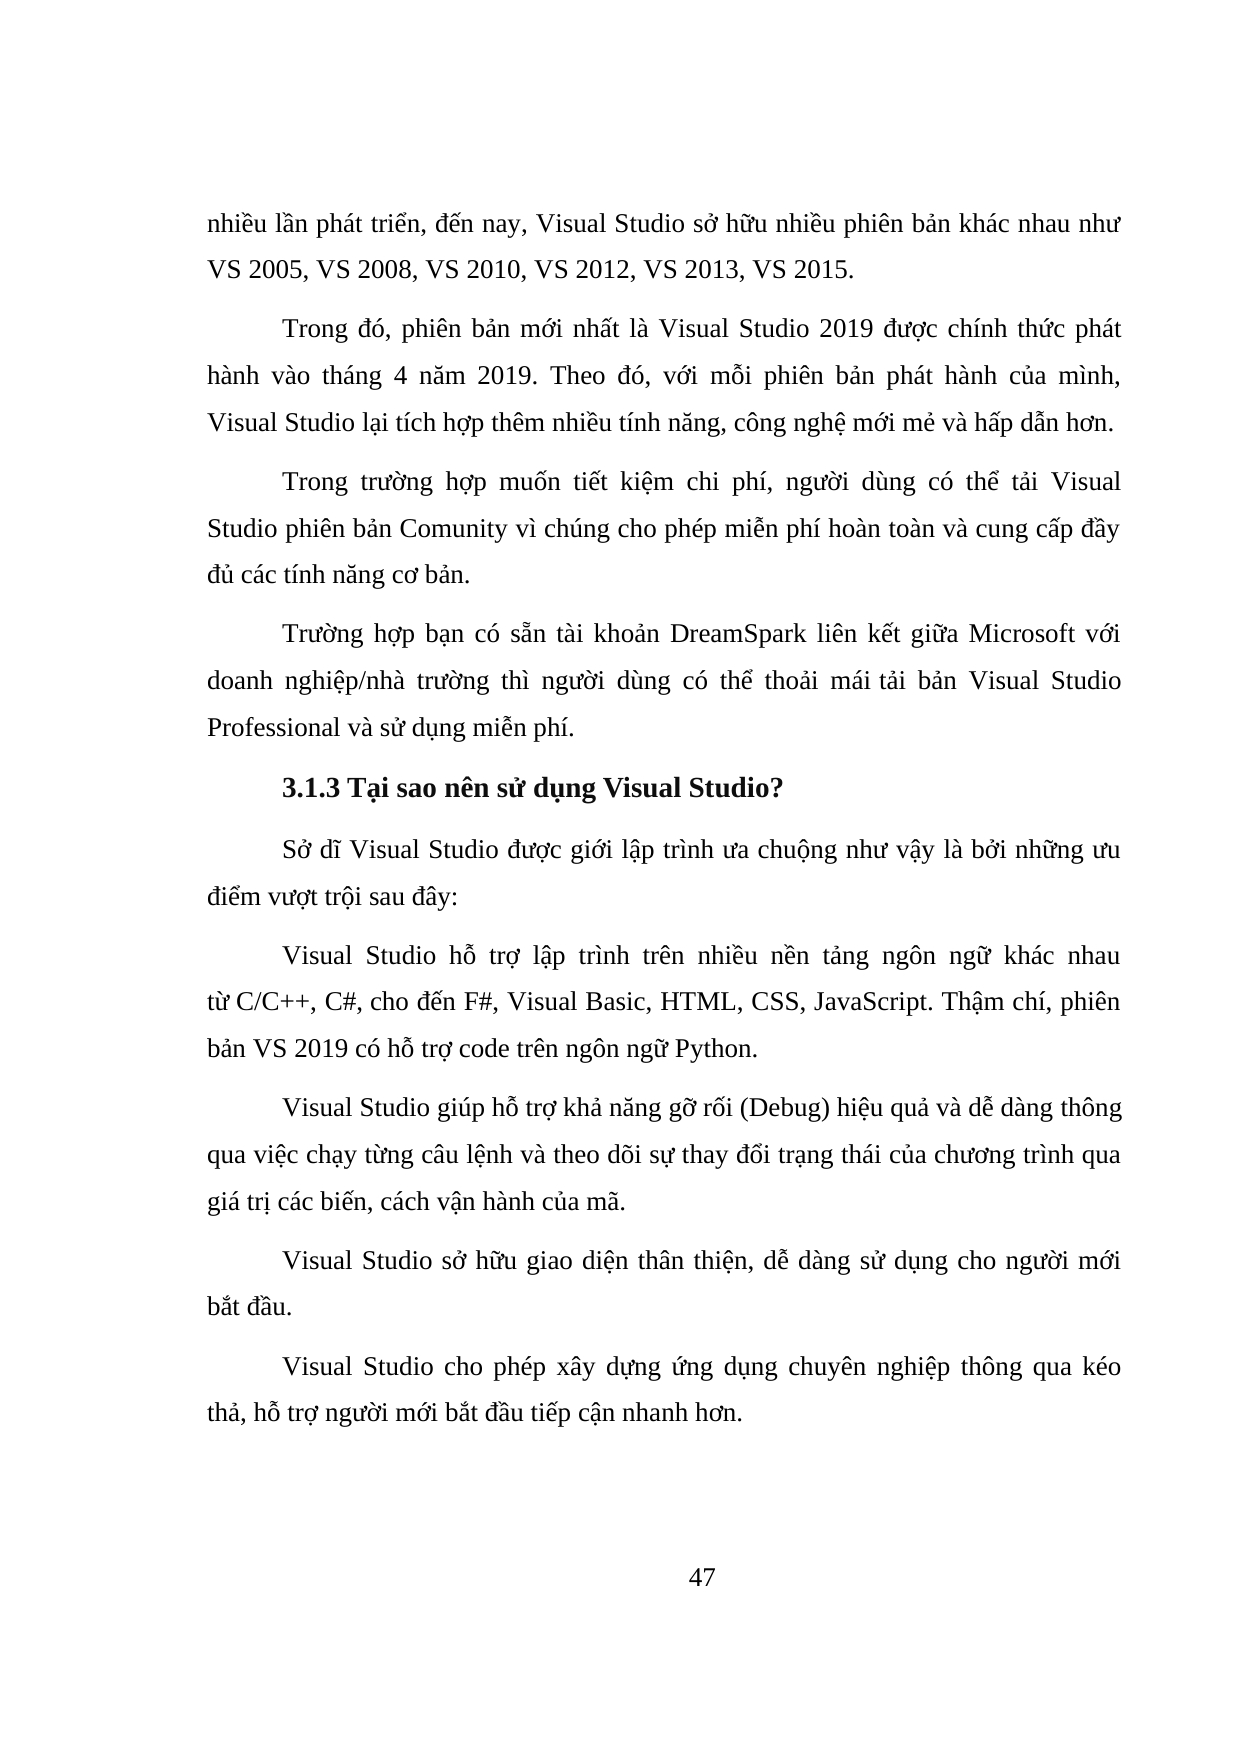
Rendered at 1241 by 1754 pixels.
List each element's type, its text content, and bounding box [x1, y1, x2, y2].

text Trường hợp bạn có sẵn tài khoản DreamSpark liên kết giữa Microsoft với doanh nghiệp/nhà trường thì người dùng có thể thoải mái tải bản Visual Studio Professional và sử dụng miễn phí. [207, 618, 1122, 742]
text Visual Studio sở hữu giao diện thân thiện, dễ dàng sử dụng cho người mới bắt đầu. [207, 1244, 1122, 1322]
text Visual Studio hỗ trợ lập trình trên nhiều nền tảng ngôn ngữ khác nhau từ C/C++, C#, cho đến F#, Visual Basic, HTML, CSS, JavaScript. Thậm chí, phiên bản VS 2019 có hỗ trợ code trên ngôn ngữ Python. [207, 939, 1122, 1063]
text Visual Studio cho phép xây dựng ứng dụng chuyên nghiệp thông qua kéo thả, hỗ trợ người mới bắt đầu tiếp cận nhanh hơn. [207, 1349, 1122, 1427]
text Trong đó, phiên bản mới nhất là Visual Studio 2019 được chính thức phát hành vào tháng 4 năm 2019. Theo đó, với mỗi phiên bản phát hành của mình, Visual Studio lại tích hợp thêm nhiều tính năng, công nghệ mới mẻ và hấp dẫn hơn. [207, 313, 1122, 437]
text Sở dĩ Visual Studio được giới lập trình ưa chuộng như vậy là bởi những ưu điểm vượt trội sau đây: [207, 833, 1122, 911]
subtitle 3.1.3 Tại sao nên sử dụng Visual Studio? [207, 770, 1122, 804]
text Trong trường hợp muốn tiết kiệm chi phí, người dùng có thể tải Visual Studio phiên bản Comunity vì chúng cho phép miễn phí hoàn toàn và cung cấp đầy đủ các tính năng cơ bản. [207, 465, 1122, 589]
text Visual Studio giúp hỗ trợ khả năng gỡ rối (Debug) hiệu quả và dễ dàng thông qua việc chạy từng câu lệnh và theo dõi sự thay đổi trạng thái của chương trình qua giá trị các biến, cách vận hành của mã. [207, 1091, 1122, 1216]
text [207, 207, 1122, 284]
